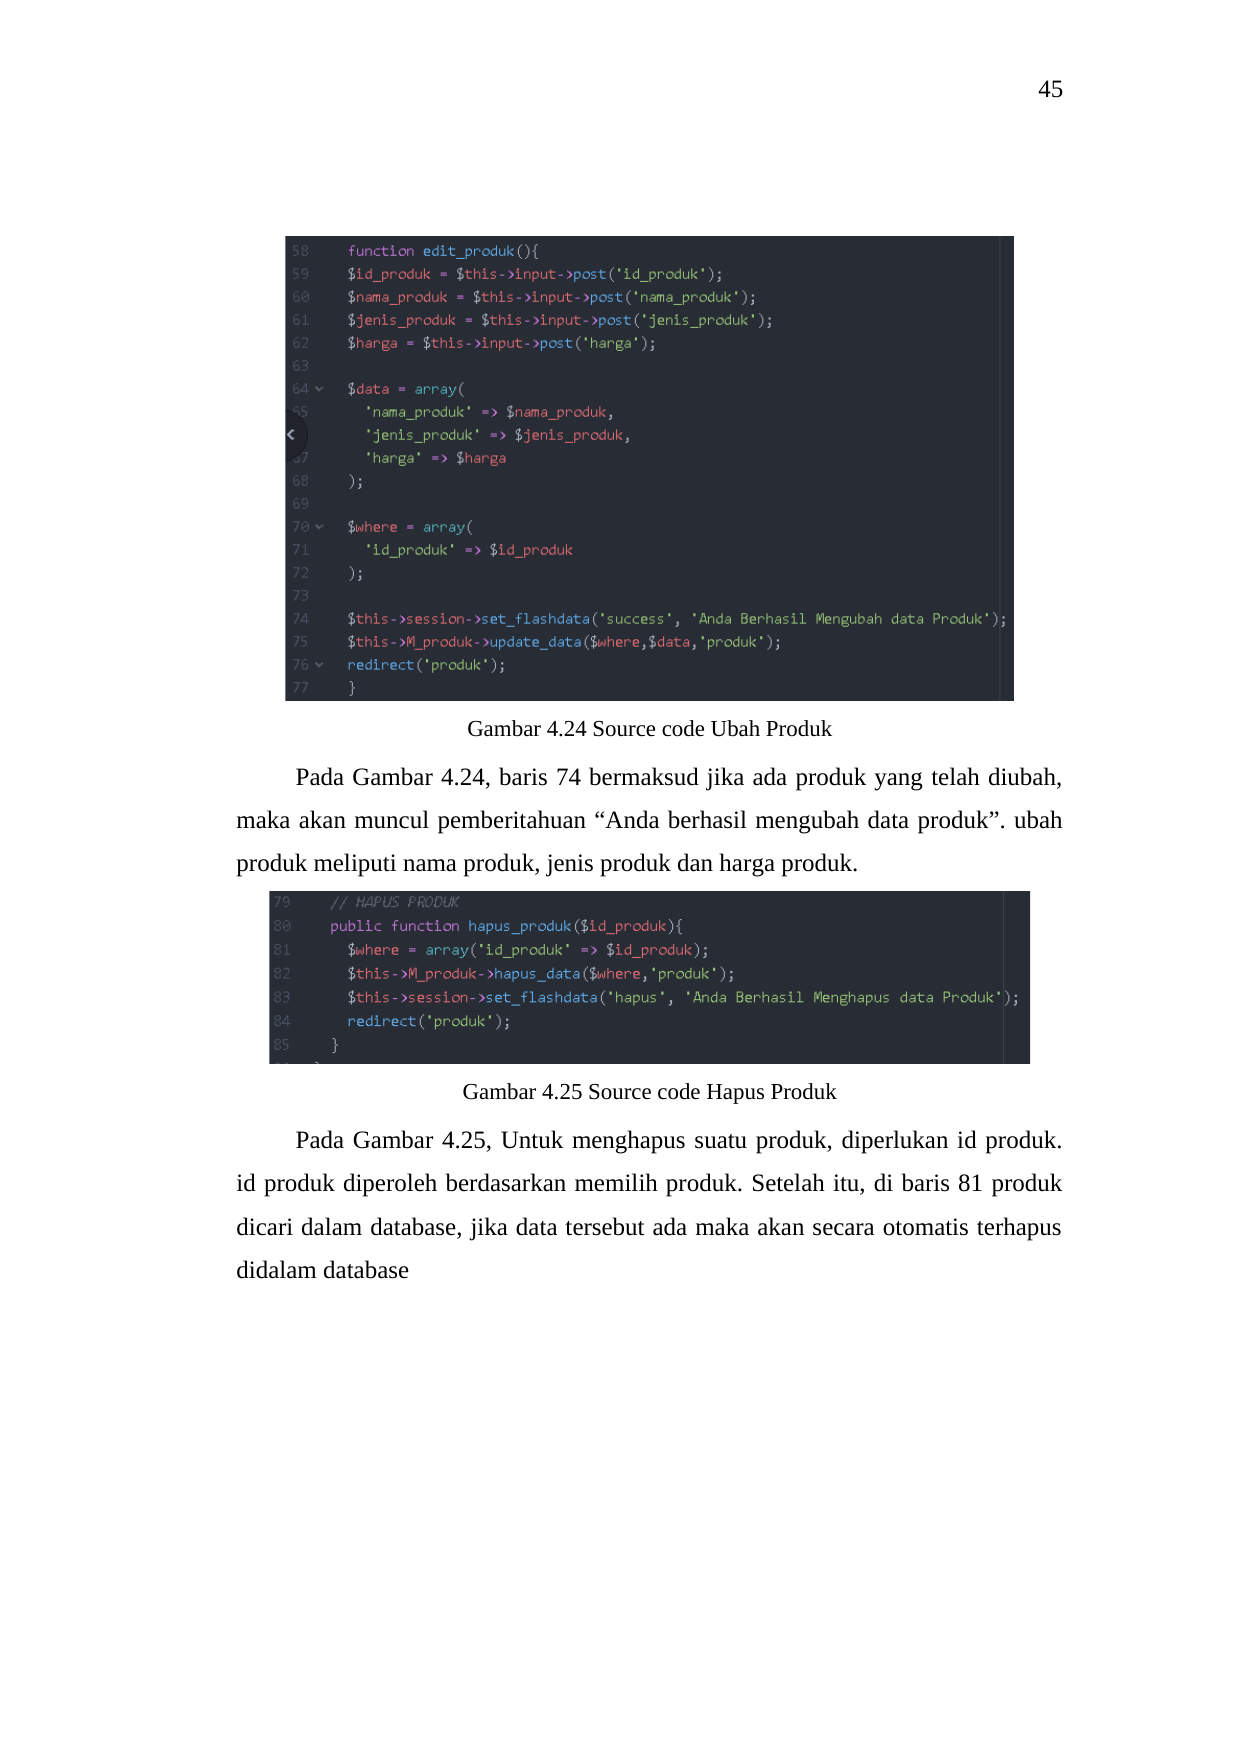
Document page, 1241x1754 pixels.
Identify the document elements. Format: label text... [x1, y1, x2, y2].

text Pada Gambar 4.25, Untuk menghapus suatu produk, diperlukan id produk. id produk diperoleh berdasarkan memilih produk. Setelah itu, di baris 81 produk dicari dalam database, jika data tersebut ada maka akan secara otomatis terhapus didalam database [236, 1125, 1063, 1283]
text Pada Gambar 4.24, baris 74 bermaksud jika ada produk yang telah diubah, maka akan muncul pemberitahuan “Anda berhasil mengubah data produk”. ubah produk meliputi nama produk, jenis produk dan harga produk. [236, 762, 1063, 877]
text Gambar 4.24 Source code Ubah Produk [236, 715, 1063, 741]
picture [269, 891, 1031, 1064]
text Gambar 4.25 Source code Hapus Produk [236, 1078, 1063, 1104]
picture [285, 236, 1014, 701]
